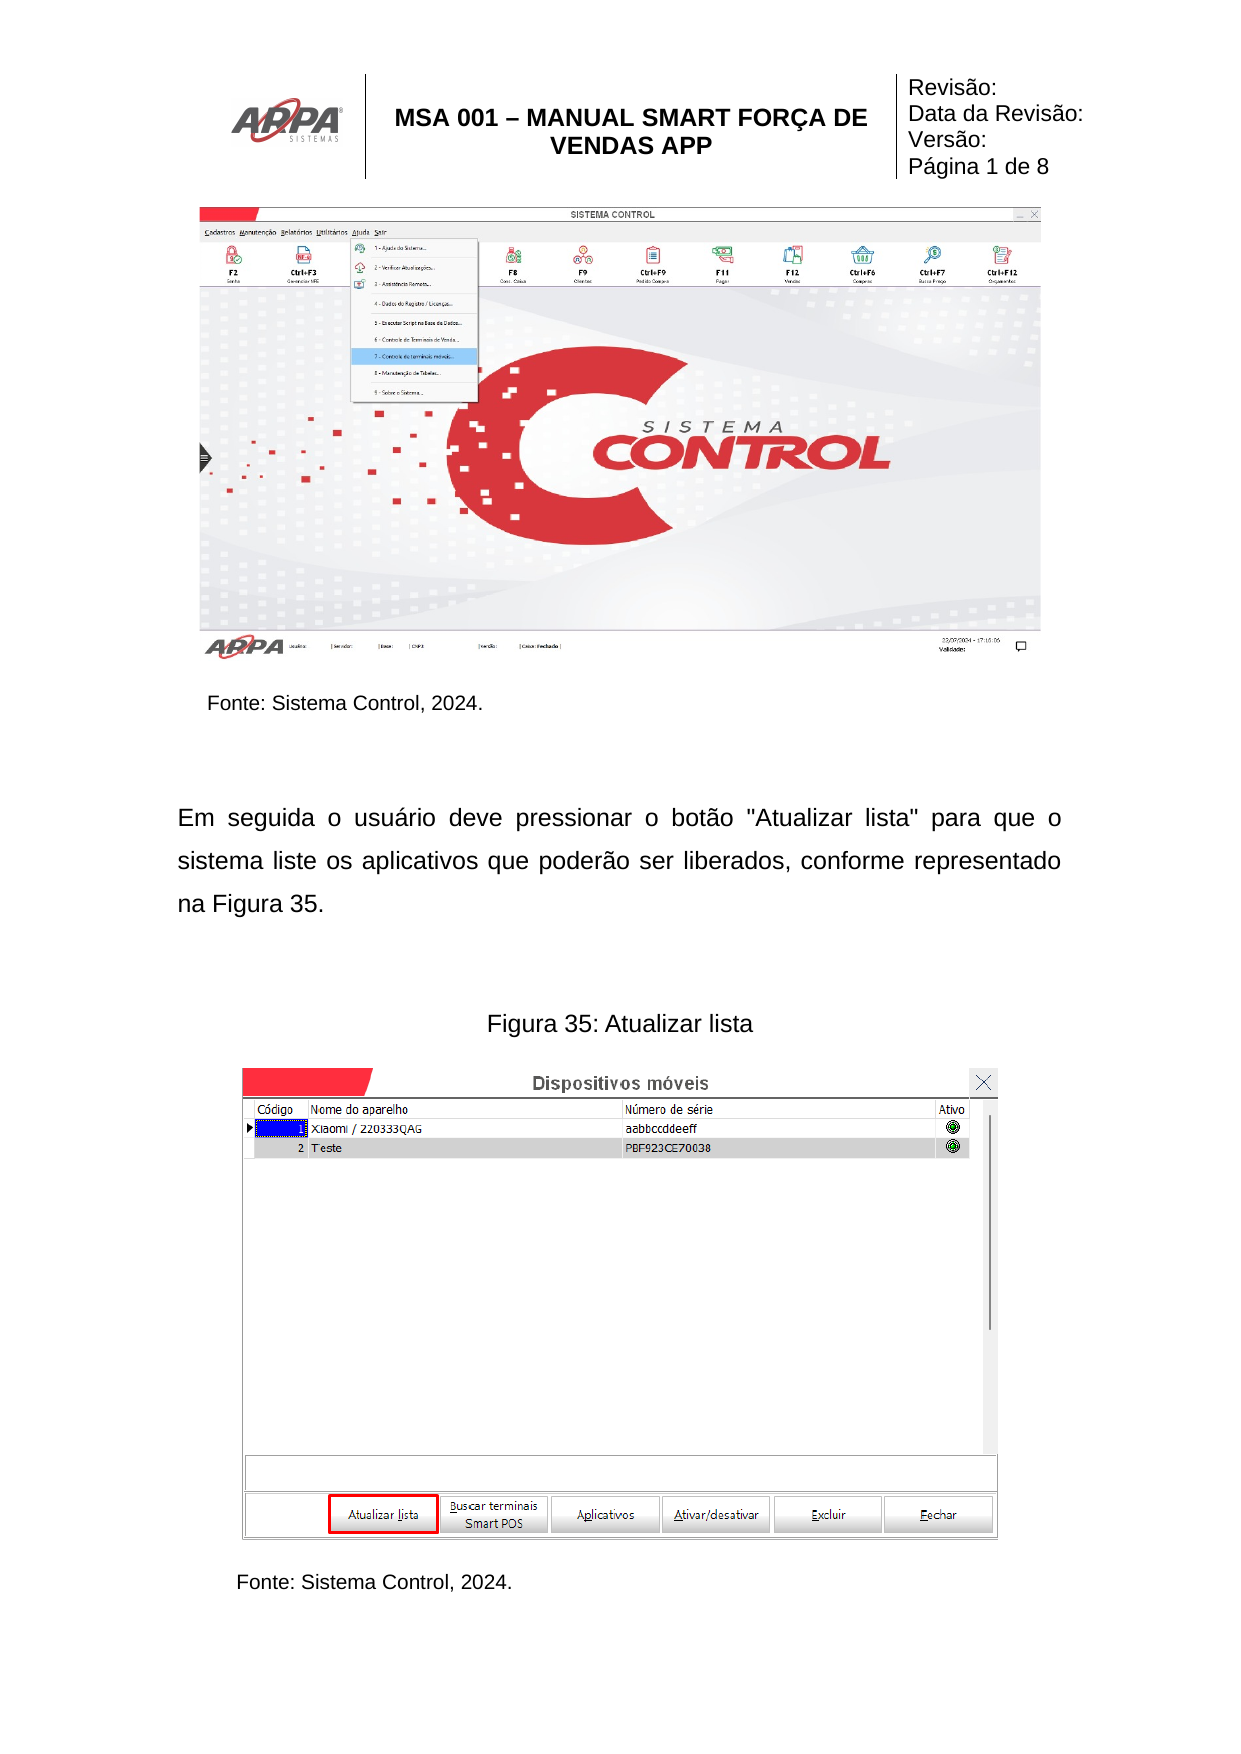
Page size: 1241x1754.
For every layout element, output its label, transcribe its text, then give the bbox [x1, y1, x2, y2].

text Fonte: Sistema Control, 2024. [236, 1570, 1063, 1594]
picture [242, 1068, 998, 1540]
text Fonte: Sistema Control, 2024. [207, 691, 1063, 715]
picture [199, 207, 1041, 661]
picture [231, 98, 343, 147]
text Em seguida o usuário deve pressionar o botão "Atualizar lista" para que o sistema liste os aplicativos que poderão ser liberados, conforme representado na Figura 35. [177, 803, 1063, 918]
text Figura 35: Atualizar lista [177, 1009, 1063, 1038]
